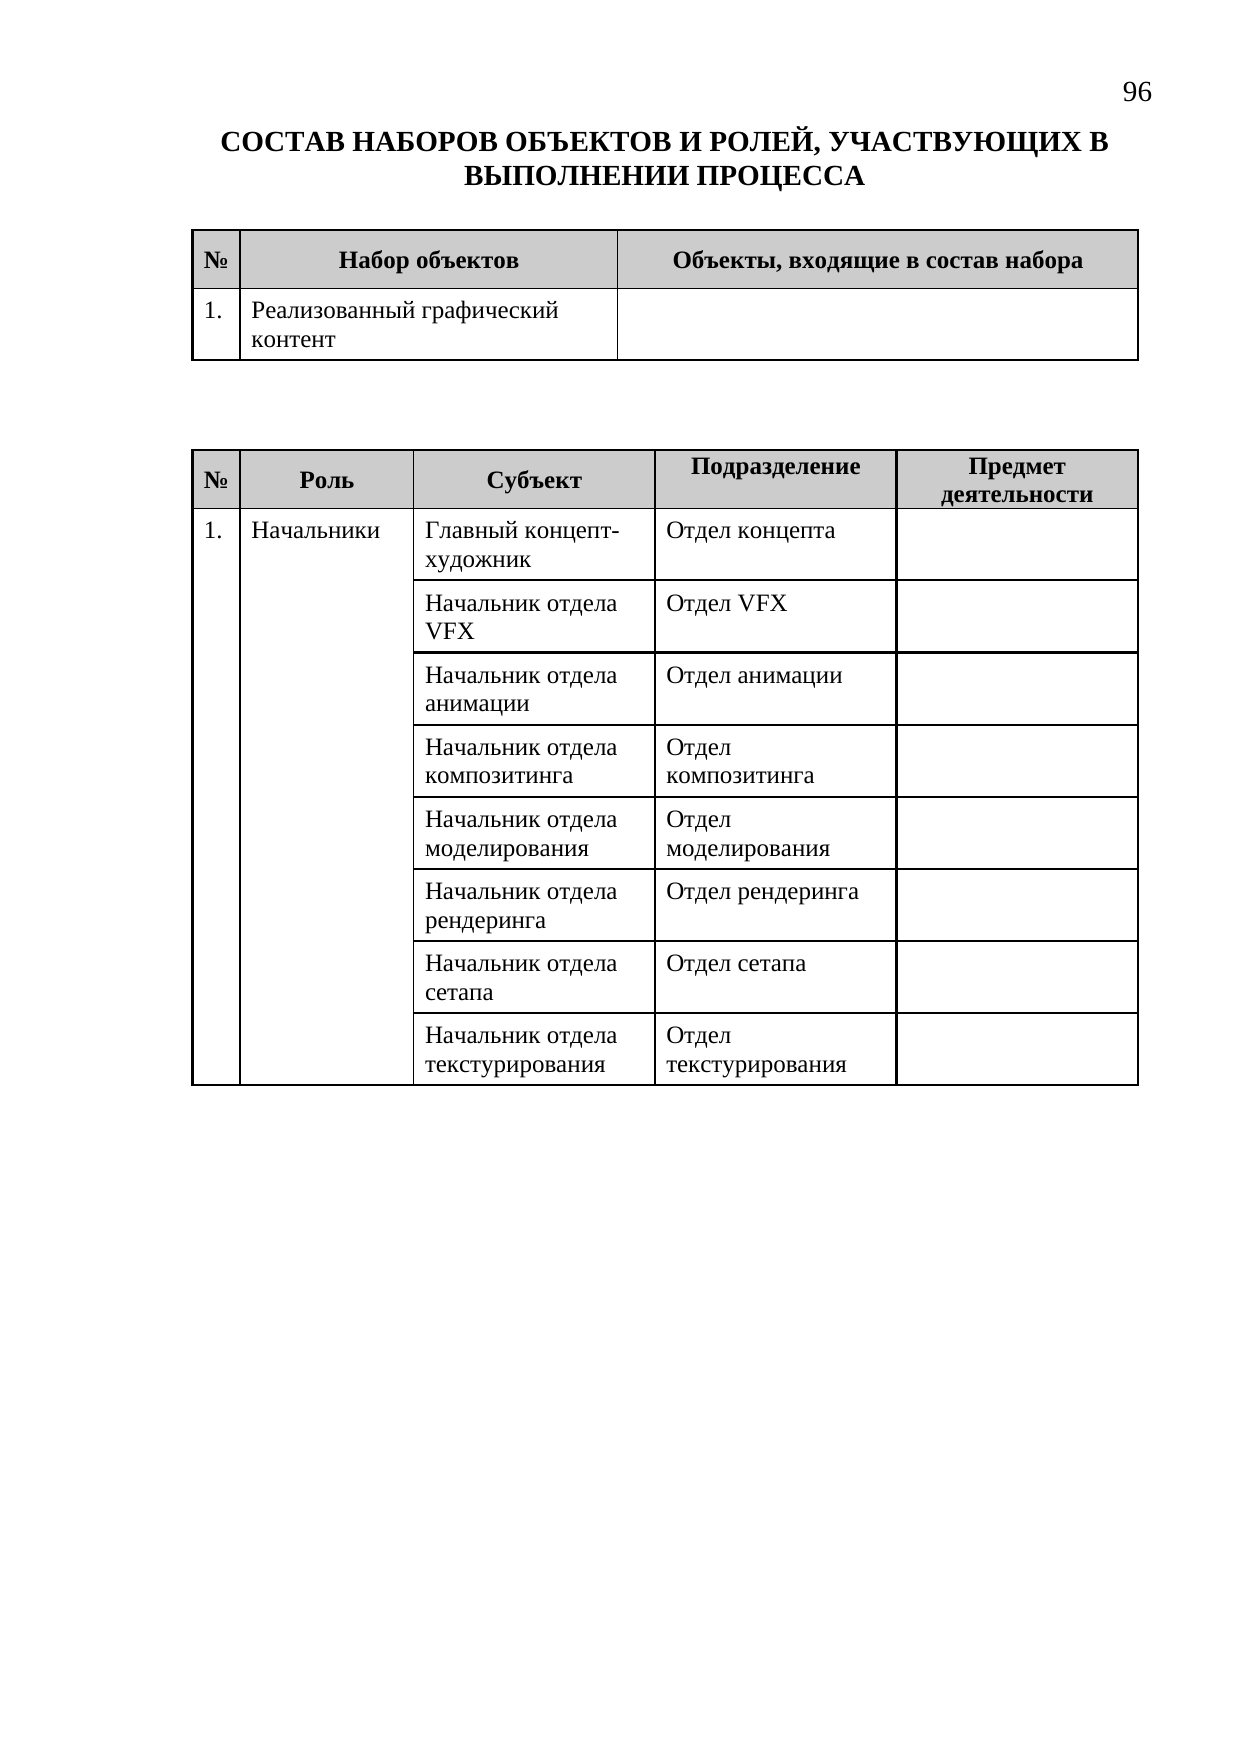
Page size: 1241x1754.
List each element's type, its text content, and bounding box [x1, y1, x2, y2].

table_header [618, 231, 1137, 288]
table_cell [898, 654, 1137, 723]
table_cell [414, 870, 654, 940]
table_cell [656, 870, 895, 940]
text СОСТАВ НАБОРОВ ОБЪЕКТОВ И РОЛЕЙ, УЧАСТВУЮЩИХ В ВЫПОЛНЕНИИ ПРОЦЕССА [177, 124, 1152, 191]
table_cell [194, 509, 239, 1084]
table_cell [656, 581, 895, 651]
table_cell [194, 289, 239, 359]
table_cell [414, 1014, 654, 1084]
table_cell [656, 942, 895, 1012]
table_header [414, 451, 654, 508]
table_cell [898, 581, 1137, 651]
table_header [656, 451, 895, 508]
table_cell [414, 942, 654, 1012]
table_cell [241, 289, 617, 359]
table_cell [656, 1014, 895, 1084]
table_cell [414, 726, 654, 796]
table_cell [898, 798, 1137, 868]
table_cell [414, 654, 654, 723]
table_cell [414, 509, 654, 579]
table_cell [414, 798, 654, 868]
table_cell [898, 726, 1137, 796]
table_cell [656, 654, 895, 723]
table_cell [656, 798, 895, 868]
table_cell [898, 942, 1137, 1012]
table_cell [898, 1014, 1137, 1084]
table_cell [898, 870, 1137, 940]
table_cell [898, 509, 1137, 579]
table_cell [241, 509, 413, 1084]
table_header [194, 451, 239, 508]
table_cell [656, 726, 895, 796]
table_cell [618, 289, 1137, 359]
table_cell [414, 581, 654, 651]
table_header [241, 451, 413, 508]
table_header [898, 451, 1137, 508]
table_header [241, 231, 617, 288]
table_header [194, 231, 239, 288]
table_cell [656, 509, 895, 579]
